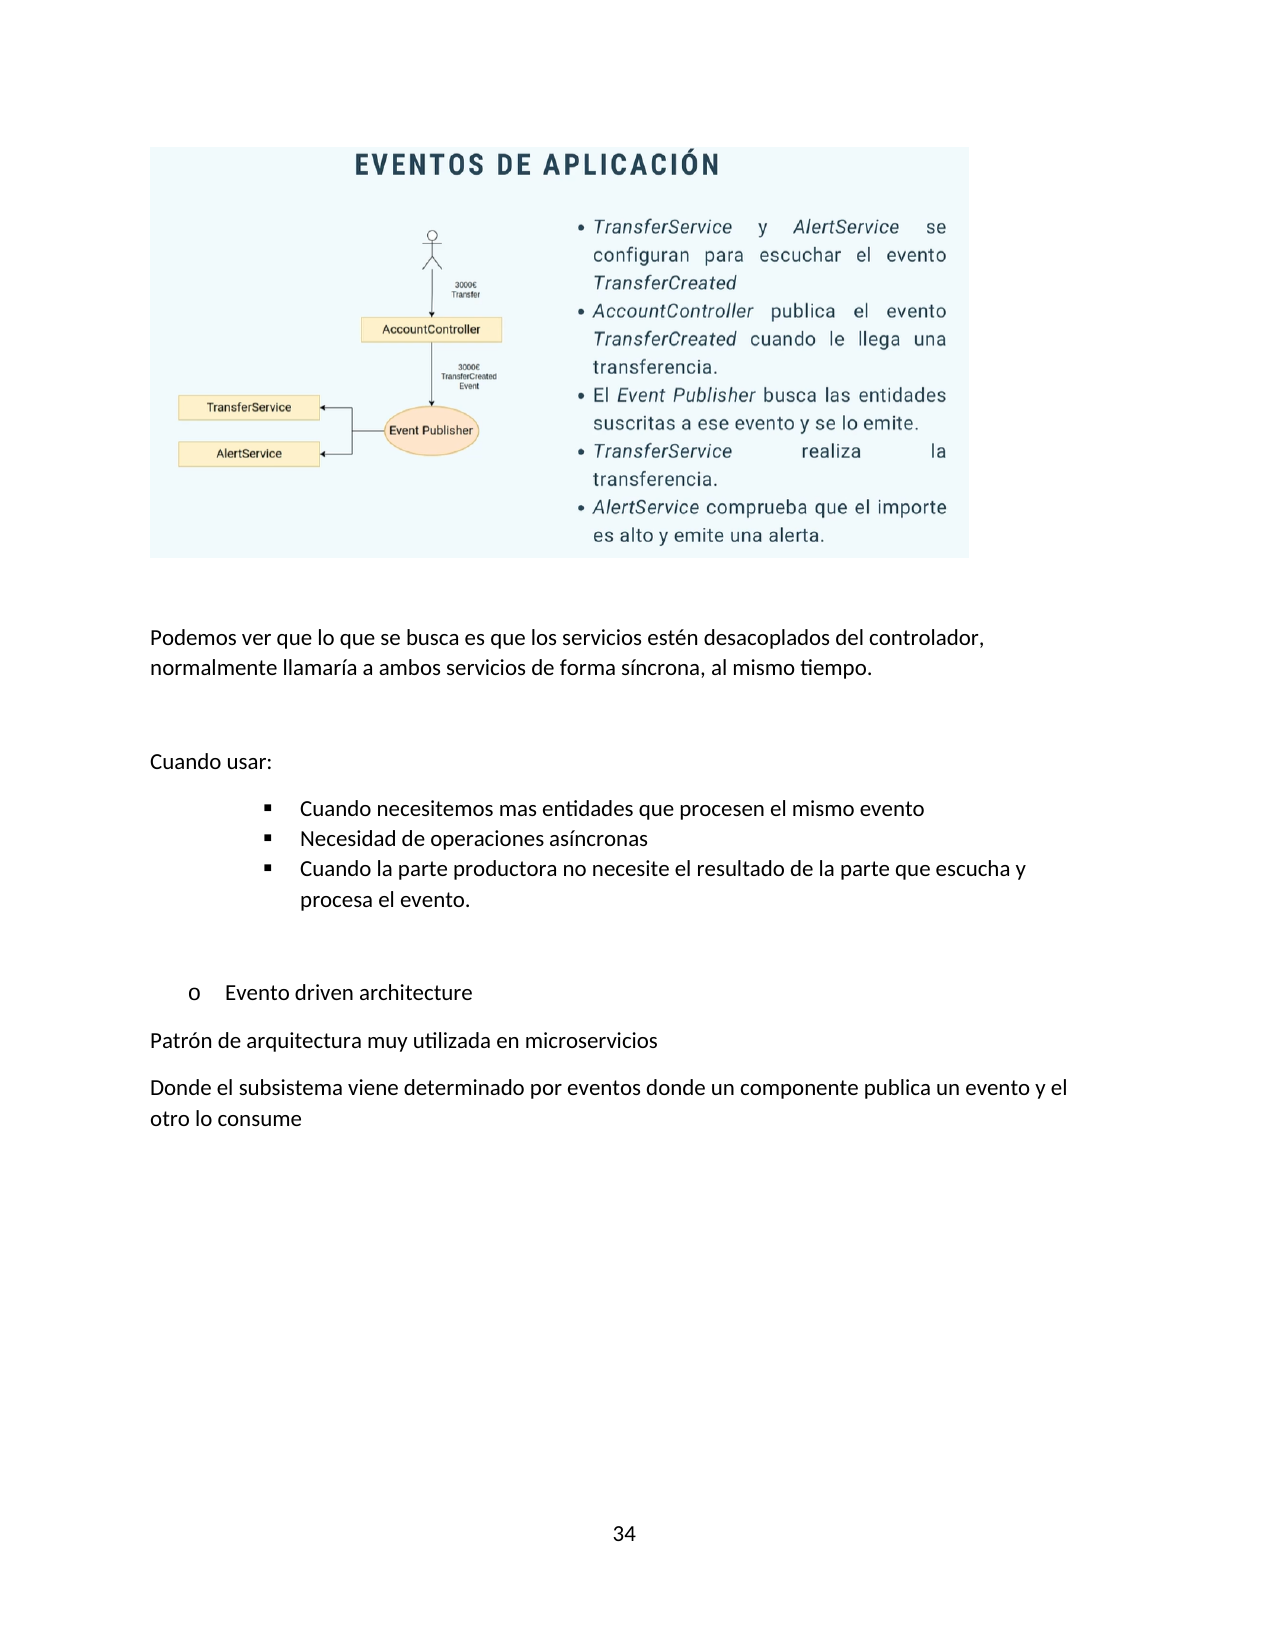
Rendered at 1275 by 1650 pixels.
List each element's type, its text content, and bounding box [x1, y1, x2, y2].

text Donde el subsistema viene determinado por eventos donde un componente publica un evento y el otro lo consume [150, 1073, 1098, 1132]
text Patrón de arquitectura muy utilizada en microservicios [150, 1027, 1098, 1054]
list Necesidad de operaciones asíncronas [262, 824, 1098, 852]
list Cuando necesitemos mas entidades que procesen el mismo evento [262, 794, 1098, 822]
text Cuando usar: [150, 747, 1098, 775]
list Evento driven architecture [187, 978, 1098, 1008]
list Cuando la parte productora no necesite el resultado de la parte que escucha y procesa el evento. [262, 854, 1098, 913]
text Podemos ver que lo que se busca es que los servicios estén desacoplados del controlador, normalmente llamaría a ambos servicios de forma síncrona, al mismo tiempo. [150, 623, 1098, 681]
picture [150, 147, 969, 558]
